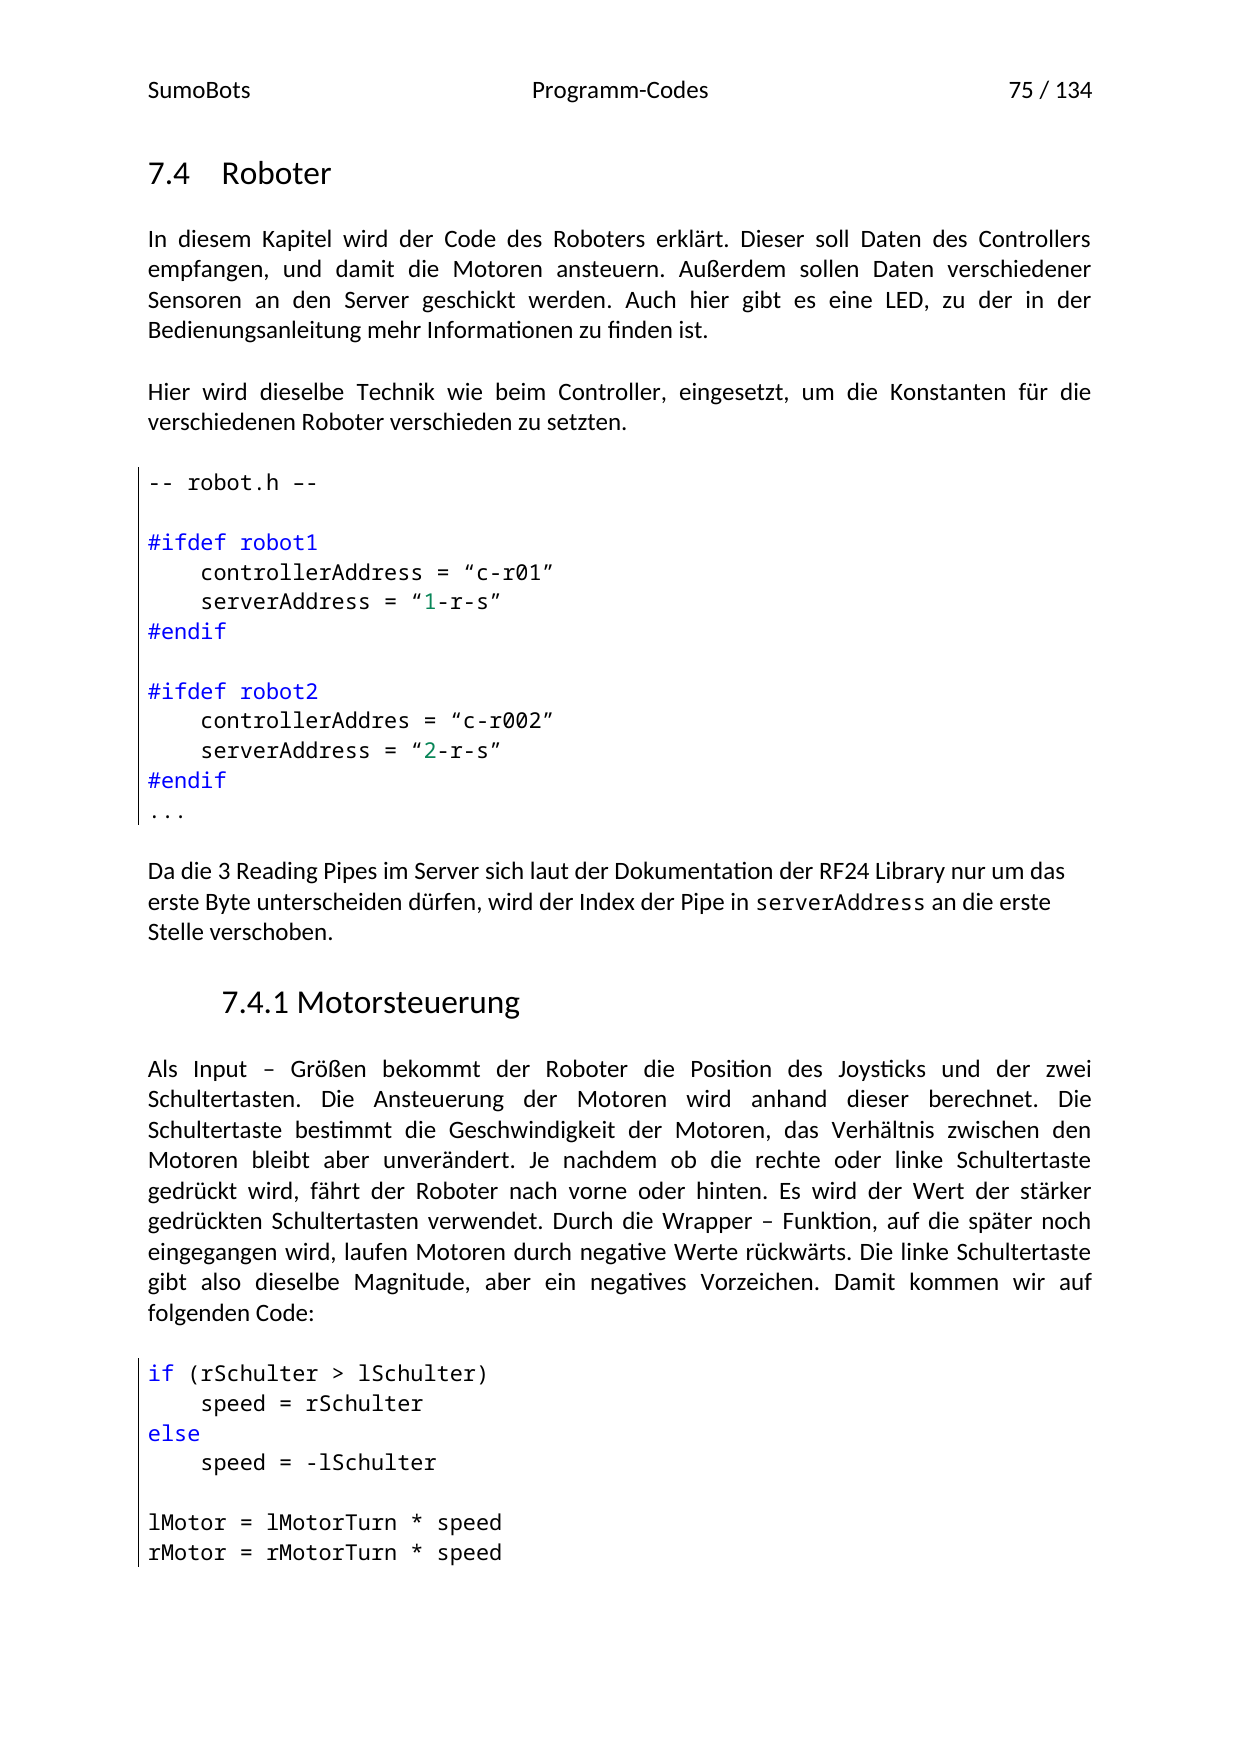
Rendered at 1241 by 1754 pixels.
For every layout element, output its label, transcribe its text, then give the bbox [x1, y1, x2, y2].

text #endif [148, 616, 1093, 646]
text speed = rSchulter [148, 1388, 1093, 1418]
text speed = -lSchulter [148, 1447, 1093, 1477]
text -- robot.h –- [148, 467, 1093, 497]
subtitle Roboter [148, 152, 1093, 192]
text else [148, 1418, 1093, 1447]
text controllerAddress = “c-r01” [148, 557, 1093, 586]
text #ifdef robot1 [148, 527, 1093, 557]
text rMotor = rMotorTurn * speed [148, 1537, 1093, 1567]
text lMotor = lMotorTurn * speed [148, 1507, 1093, 1537]
text Da die 3 Reading Pipes im Server sich laut der Dokumentation der RF24 Library nur um das erste Byte unterscheiden dürfen, wird der Index der Pipe in serverAddress an die erste Stelle verschoben. [148, 855, 1093, 947]
subtitle Motorsteuerung [221, 982, 1093, 1022]
text serverAddress = “2-r-s” [148, 735, 1093, 765]
text controllerAddres = “c-r002” [148, 706, 1093, 735]
text #endif [148, 765, 1093, 795]
text ... [148, 795, 1093, 825]
text if (rSchulter > lSchulter) [148, 1358, 1093, 1388]
text Hier wird dieselbe Technik wie beim Controller, eingesetzt, um die Konstanten für die verschiedenen Roboter verschieden zu setzten. [148, 376, 1093, 437]
text In diesem Kapitel wird der Code des Roboters erklärt. Dieser soll Daten des Controllers empfangen, und damit die Motoren ansteuern. Außerdem sollen Daten verschiedener Sensoren an den Server geschickt werden. Auch hier gibt es eine LED, zu der in der Bedienungsanleitung mehr Informationen zu finden ist. [148, 223, 1093, 345]
text serverAddress = “1-r-s” [148, 586, 1093, 616]
text #ifdef robot2 [148, 676, 1093, 706]
text Als Input – Größen bekommt der Roboter die Position des Joysticks und der zwei Schultertasten. Die Ansteuerung der Motoren wird anhand dieser berechnet. Die Schultertaste bestimmt die Geschwindigkeit der Motoren, das Verhältnis zwischen den Motoren bleibt aber unverändert. Je nachdem ob die rechte oder linke Schultertaste gedrückt wird, fährt der Roboter nach vorne oder hinten. Es wird der Wert der stärker gedrückten Schultertasten verwendet. Durch die Wrapper – Funktion, auf die später noch eingegangen wird, laufen Motoren durch negative Werte rückwärts. Die linke Schultertaste gibt also dieselbe Magnitude, aber ein negatives Vorzeichen. Damit kommen wir auf folgenden Code: [148, 1053, 1093, 1327]
